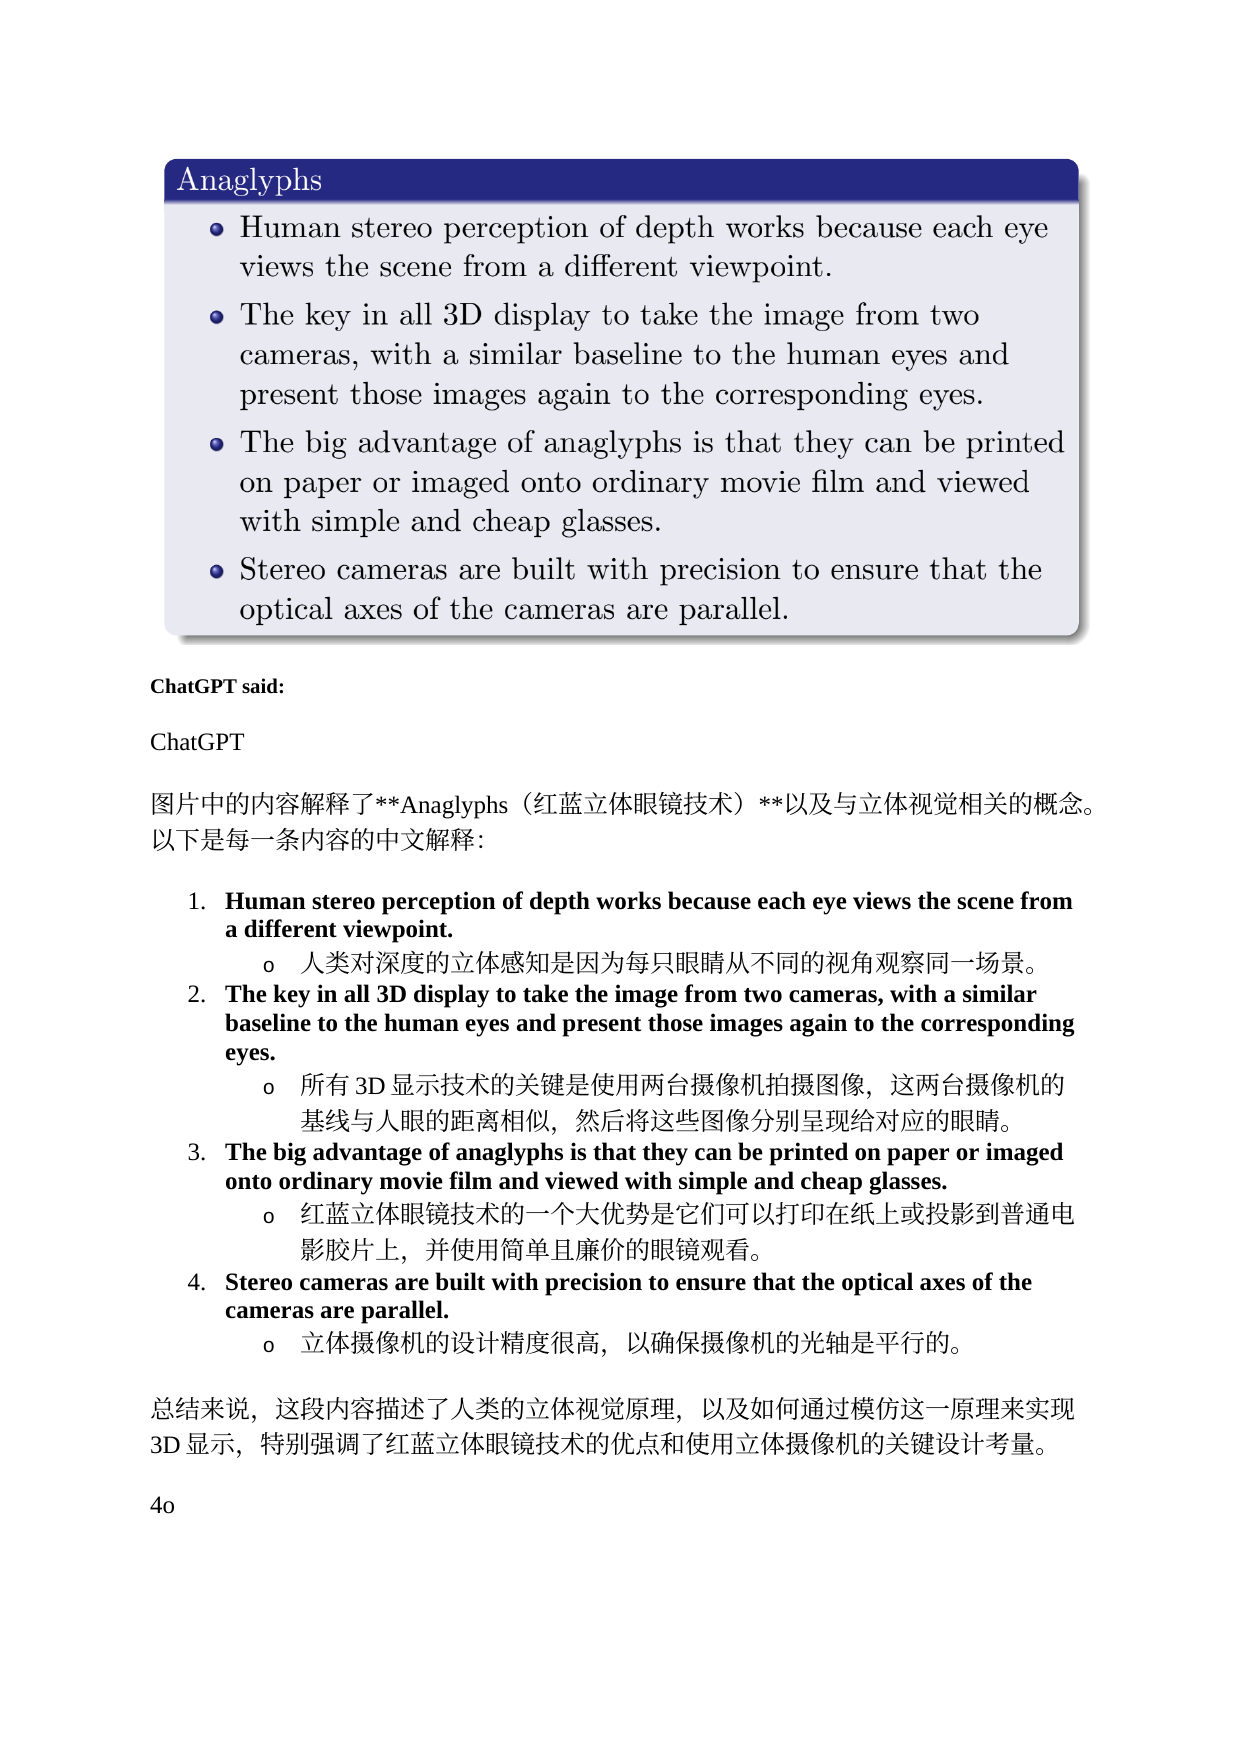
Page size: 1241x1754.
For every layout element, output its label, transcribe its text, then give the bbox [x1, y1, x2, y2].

text 图片中的内容解释了**Anaglyphs（红蓝立体眼镜技术）**以及与立体视觉相关的概念。以下是每一条内容的中文解释： [150, 785, 1090, 857]
list Stereo cameras are built with precision to ensure that the optical axes of the cameras are parallel. [187, 1267, 1090, 1324]
list Human stereo perception of depth works because each eye views the scene from a different viewpoint. [187, 886, 1090, 943]
list 人类对深度的立体感知是因为每只眼睛从不同的视角观察同一场景。 [262, 943, 1090, 979]
list 红蓝立体眼镜技术的一个大优势是它们可以打印在纸上或投影到普通电影胶片上，并使用简单且廉价的眼镜观看。 [262, 1195, 1090, 1267]
list The key in all 3D display to take the image from two cameras, with a similar baseline to the human eyes and present those images again to the corresponding eyes. [187, 979, 1090, 1065]
text ChatGPT said: [150, 673, 1090, 698]
text ChatGPT [150, 727, 1090, 756]
list 立体摄像机的设计精度很高，以确保摄像机的光轴是平行的。 [262, 1324, 1090, 1360]
list The big advantage of anaglyphs is that they can be printed on paper or imaged onto ordinary movie film and viewed with simple and cheap glasses. [187, 1137, 1090, 1195]
list 所有3D显示技术的关键是使用两台摄像机拍摄图像，这两台摄像机的基线与人眼的距离相似，然后将这些图像分别呈现给对应的眼睛。 [262, 1065, 1090, 1137]
text 4o [150, 1490, 1090, 1519]
picture [150, 150, 1091, 645]
text 总结来说，这段内容描述了人类的立体视觉原理，以及如何通过模仿这一原理来实现3D显示，特别强调了红蓝立体眼镜技术的优点和使用立体摄像机的关键设计考量。 [150, 1389, 1090, 1461]
